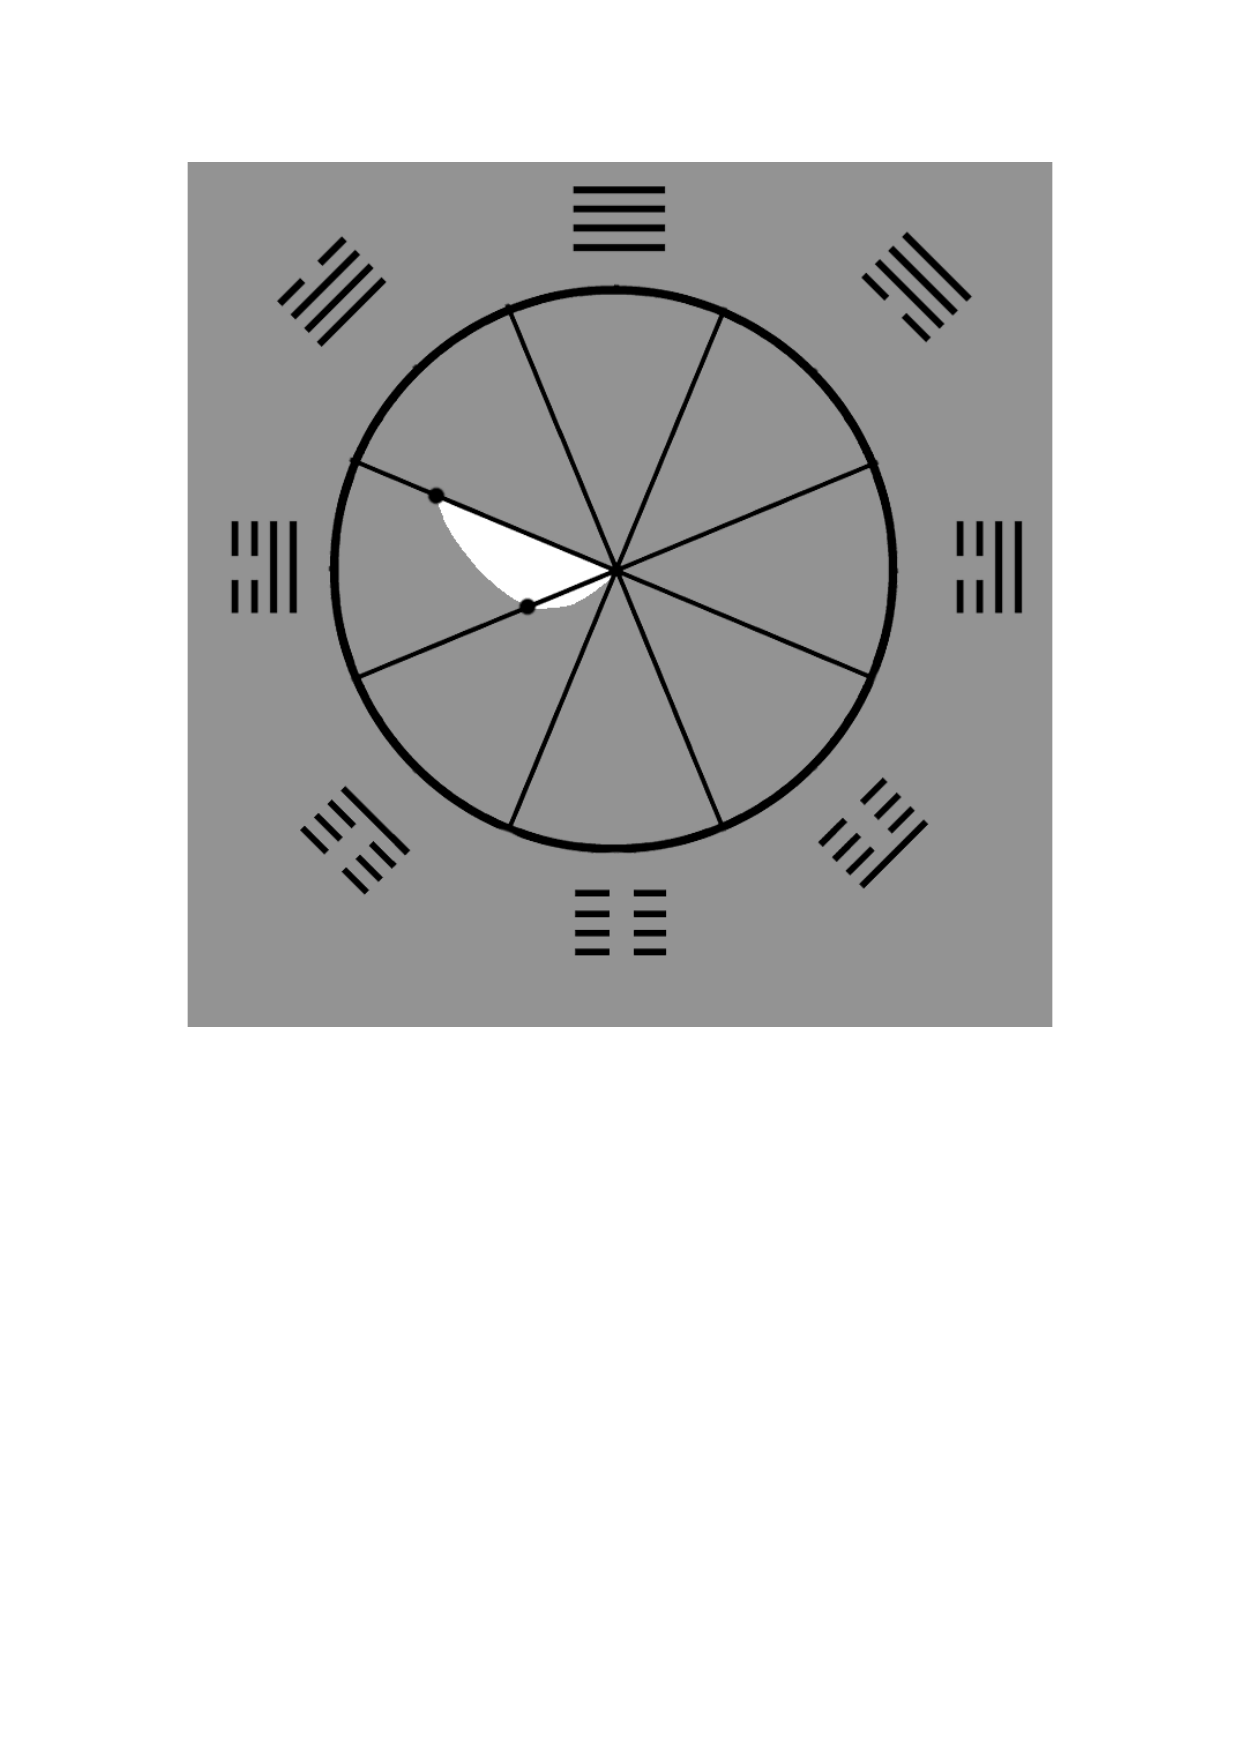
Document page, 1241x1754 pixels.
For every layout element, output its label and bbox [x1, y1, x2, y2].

picture [187, 162, 1053, 1027]
